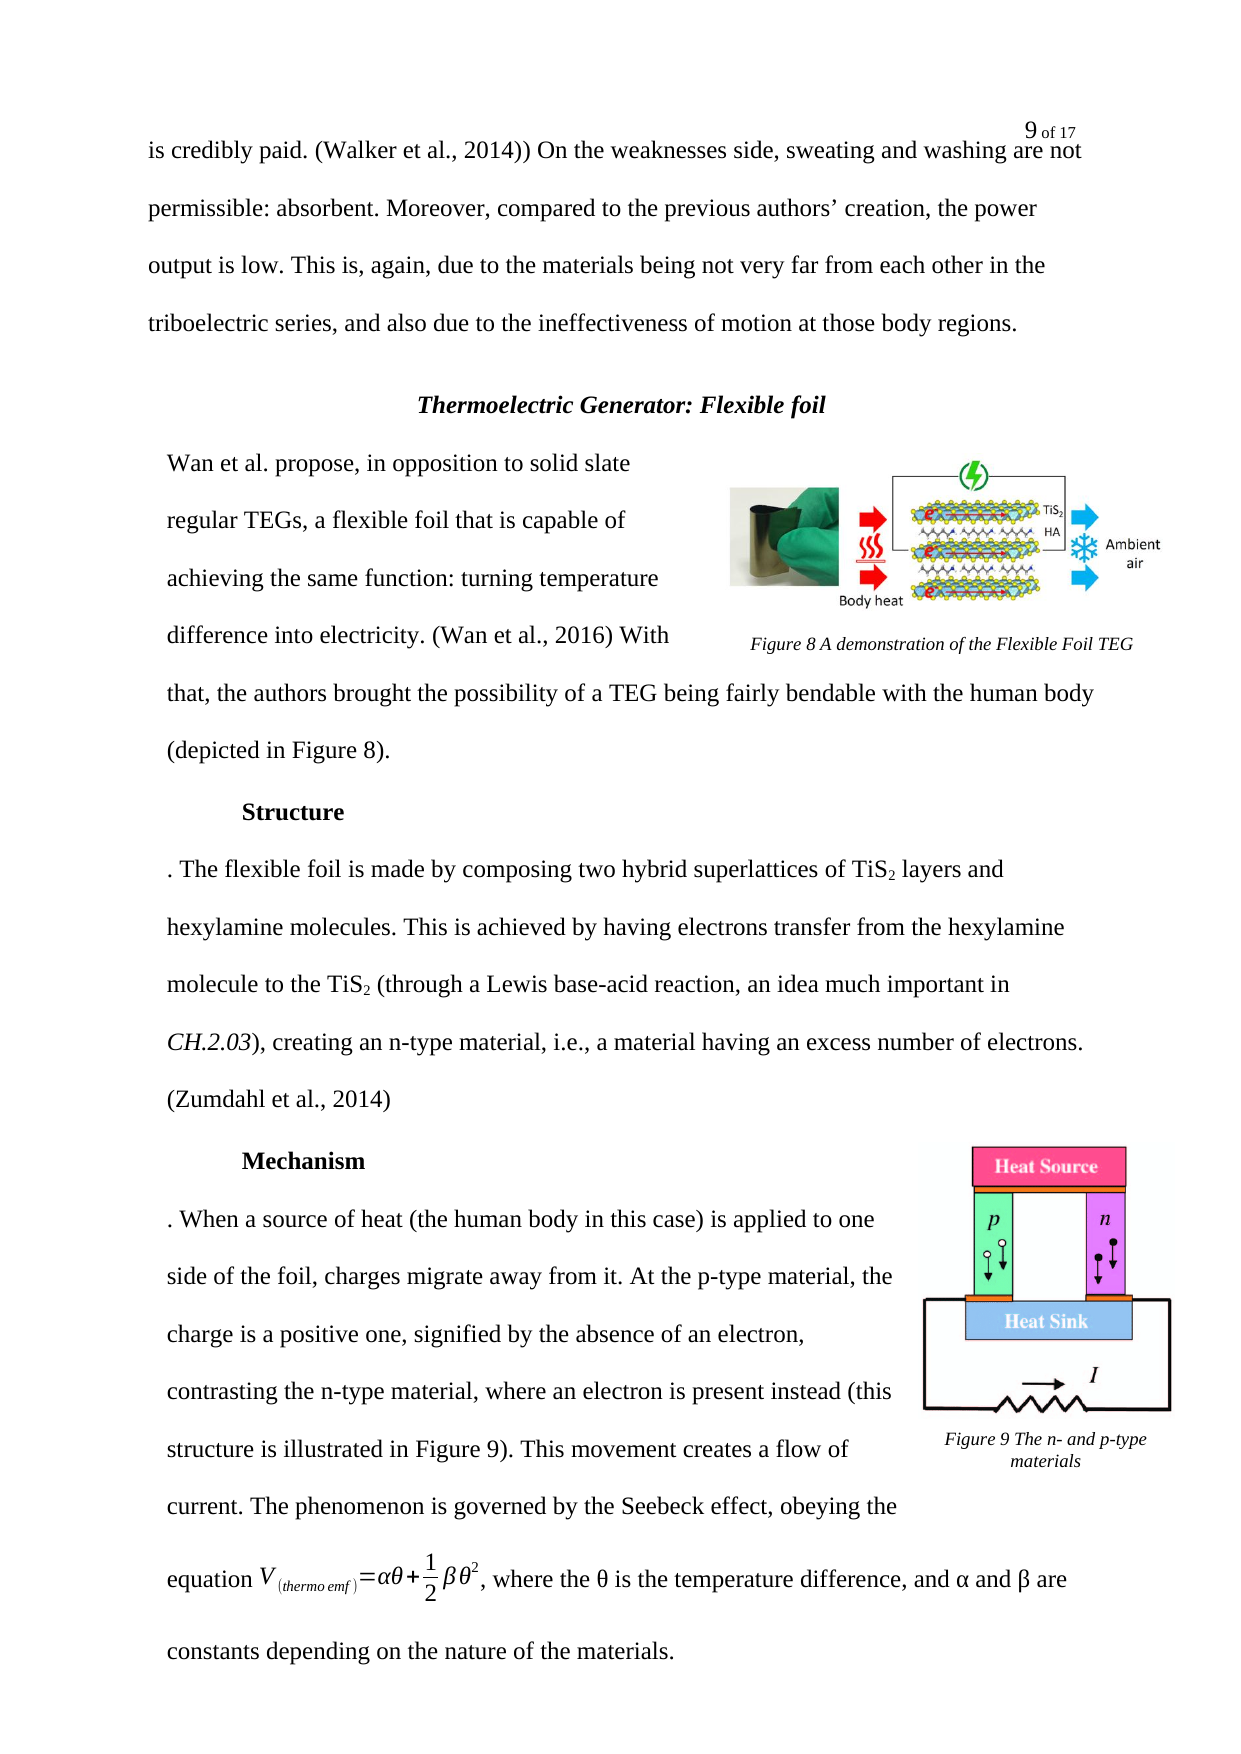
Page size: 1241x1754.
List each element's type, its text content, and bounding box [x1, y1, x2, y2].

text . The flexible foil is made by composing two hybrid superlattices of TiS2 layers and hexylamine molecules. This is achieved by having electrons transfer from the hexylamine molecule to the TiS2 (through a Lewis base-acid reaction, an idea much important in CH.2.03), creating an n-type material, i.e., a material having an excess number of electrons. (Zumdahl et al., 2014) [167, 854, 1096, 1113]
picture [918, 1141, 1175, 1419]
text . When a source of heat (the human body in this case) is applied to one side of the foil, charges migrate away from it. At the p-type material, the charge is a positive one, signified by the absence of an electron, contrasting the n-type material, where an electron is present instead (this structure is illustrated in Figure 9). This movement creates a flow of current. The phenomenon is governed by the Seebeck effect, obeying the equation , where the θ is the temperature difference, and α and β are constants depending on the nature of the materials. [167, 1204, 1096, 1665]
subtitle Thermoelectric Generator: Flexible foil [148, 390, 1096, 419]
subtitle Structure [167, 797, 1096, 826]
subtitle Mechanism [167, 1146, 918, 1175]
picture [709, 453, 1176, 624]
text Wan et al. propose, in opposition to solid slate regular TEGs, a flexible foil that is capable of achieving the same function: turning temperature difference into electricity. (Wan et al., 2016) With that, the authors brought the possibility of a TEG being fairly bendable with the human body (depicted in Figure 8). [167, 448, 1096, 764]
